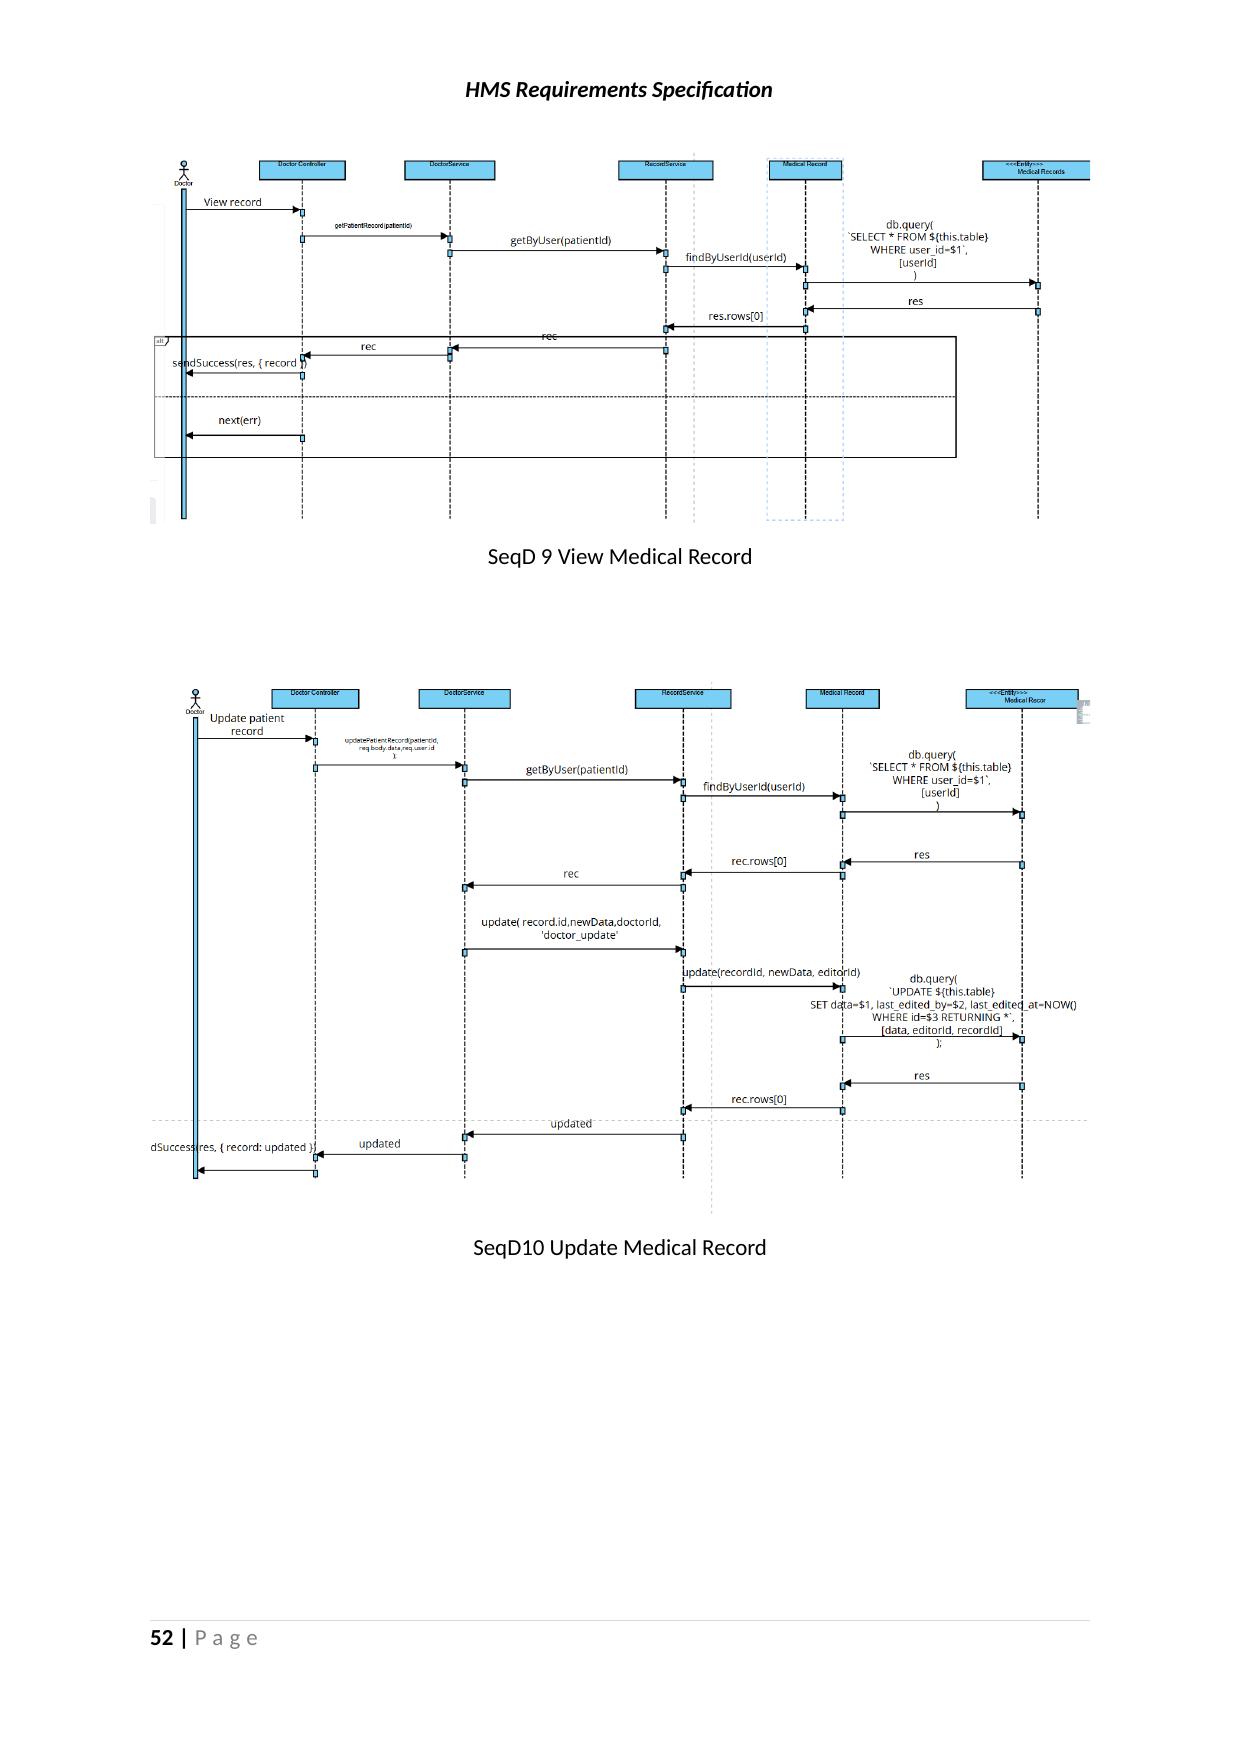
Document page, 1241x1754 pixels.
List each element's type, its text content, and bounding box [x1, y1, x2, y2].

picture [150, 150, 1091, 524]
text SeqD 9 View Medical Record [150, 542, 1090, 570]
text SeqD10 Update Medical Record [150, 1233, 1090, 1261]
picture [150, 682, 1091, 1214]
